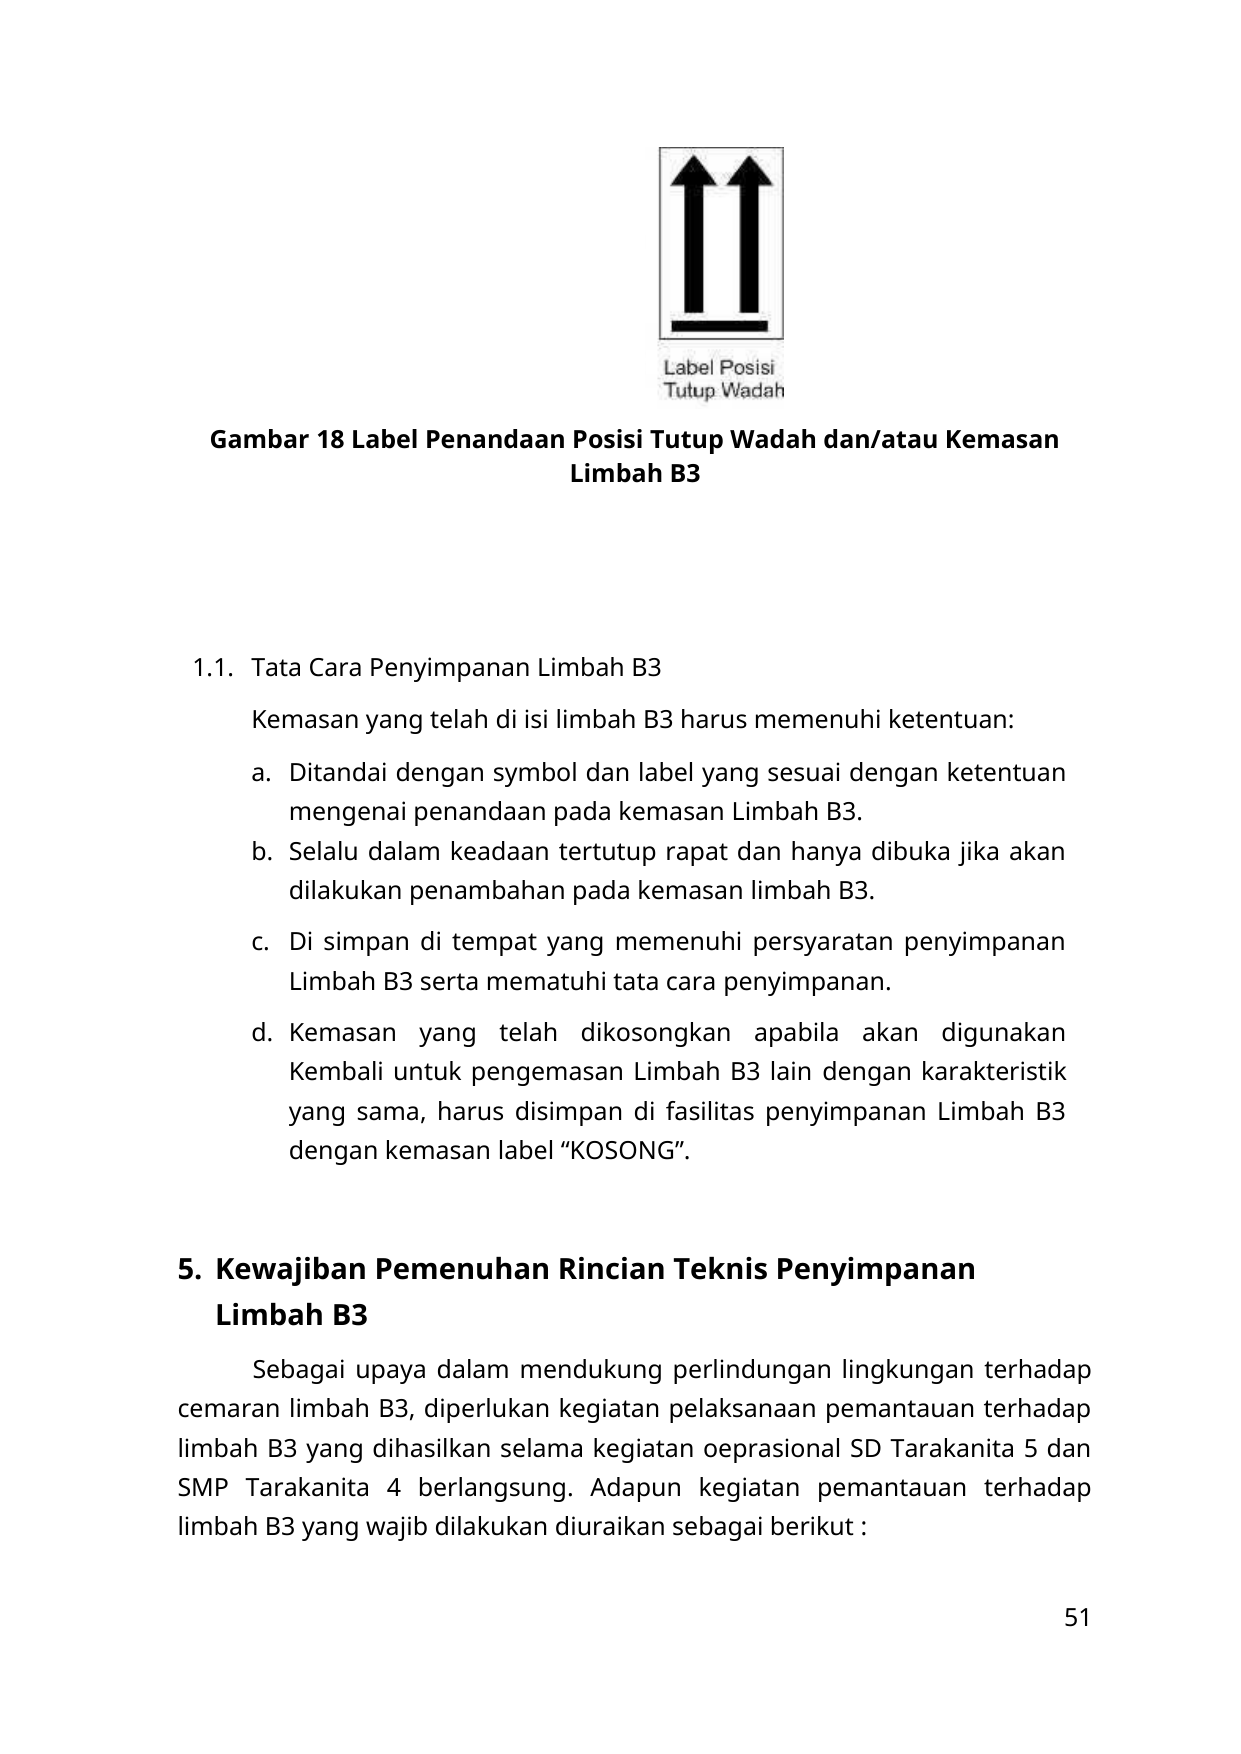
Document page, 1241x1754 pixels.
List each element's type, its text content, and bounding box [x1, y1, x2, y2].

list Di simpan di tempat yang memenuhi persyaratan penyimpanan Limbah B3 serta mematuhi tata cara penyimpanan. [251, 924, 1067, 997]
picture [645, 147, 785, 409]
subtitle Kewajiban Pemenuhan Rincian Teknis Penyimpanan Limbah B3 [177, 1248, 1092, 1333]
list Selalu dalam keadaan tertutup rapat dan hanya dibuka jika akan dilakukan penambahan pada kemasan limbah B3. [251, 833, 1067, 906]
list Ditandai dengan symbol dan label yang sesuai dengan ketentuan mengenai penandaan pada kemasan Limbah B3. [251, 754, 1067, 827]
text Kemasan yang telah di isi limbah B3 harus memenuhi ketentuan: [251, 702, 1092, 736]
subtitle Tata Cara Penyimpanan Limbah B3 [192, 650, 1092, 684]
list Kemasan yang telah dikosongkan apabila akan digunakan Kembali untuk pengemasan Limbah B3 lain dengan karakteristik yang sama, harus disimpan di fasilitas penyimpanan Limbah B3 dengan kemasan label “KOSONG”. [251, 1015, 1067, 1166]
text Sebagai upaya dalam mendukung perlindungan lingkungan terhadap cemaran limbah B3, diperlukan kegiatan pelaksanaan pemantauan terhadap limbah B3 yang dihasilkan selama kegiatan oeprasional SD Tarakanita 5 dan SMP Tarakanita 4 berlangsung. Adapun kegiatan pemantauan terhadap limbah B3 yang wajib dilakukan diuraikan sebagai berikut : [177, 1352, 1092, 1543]
